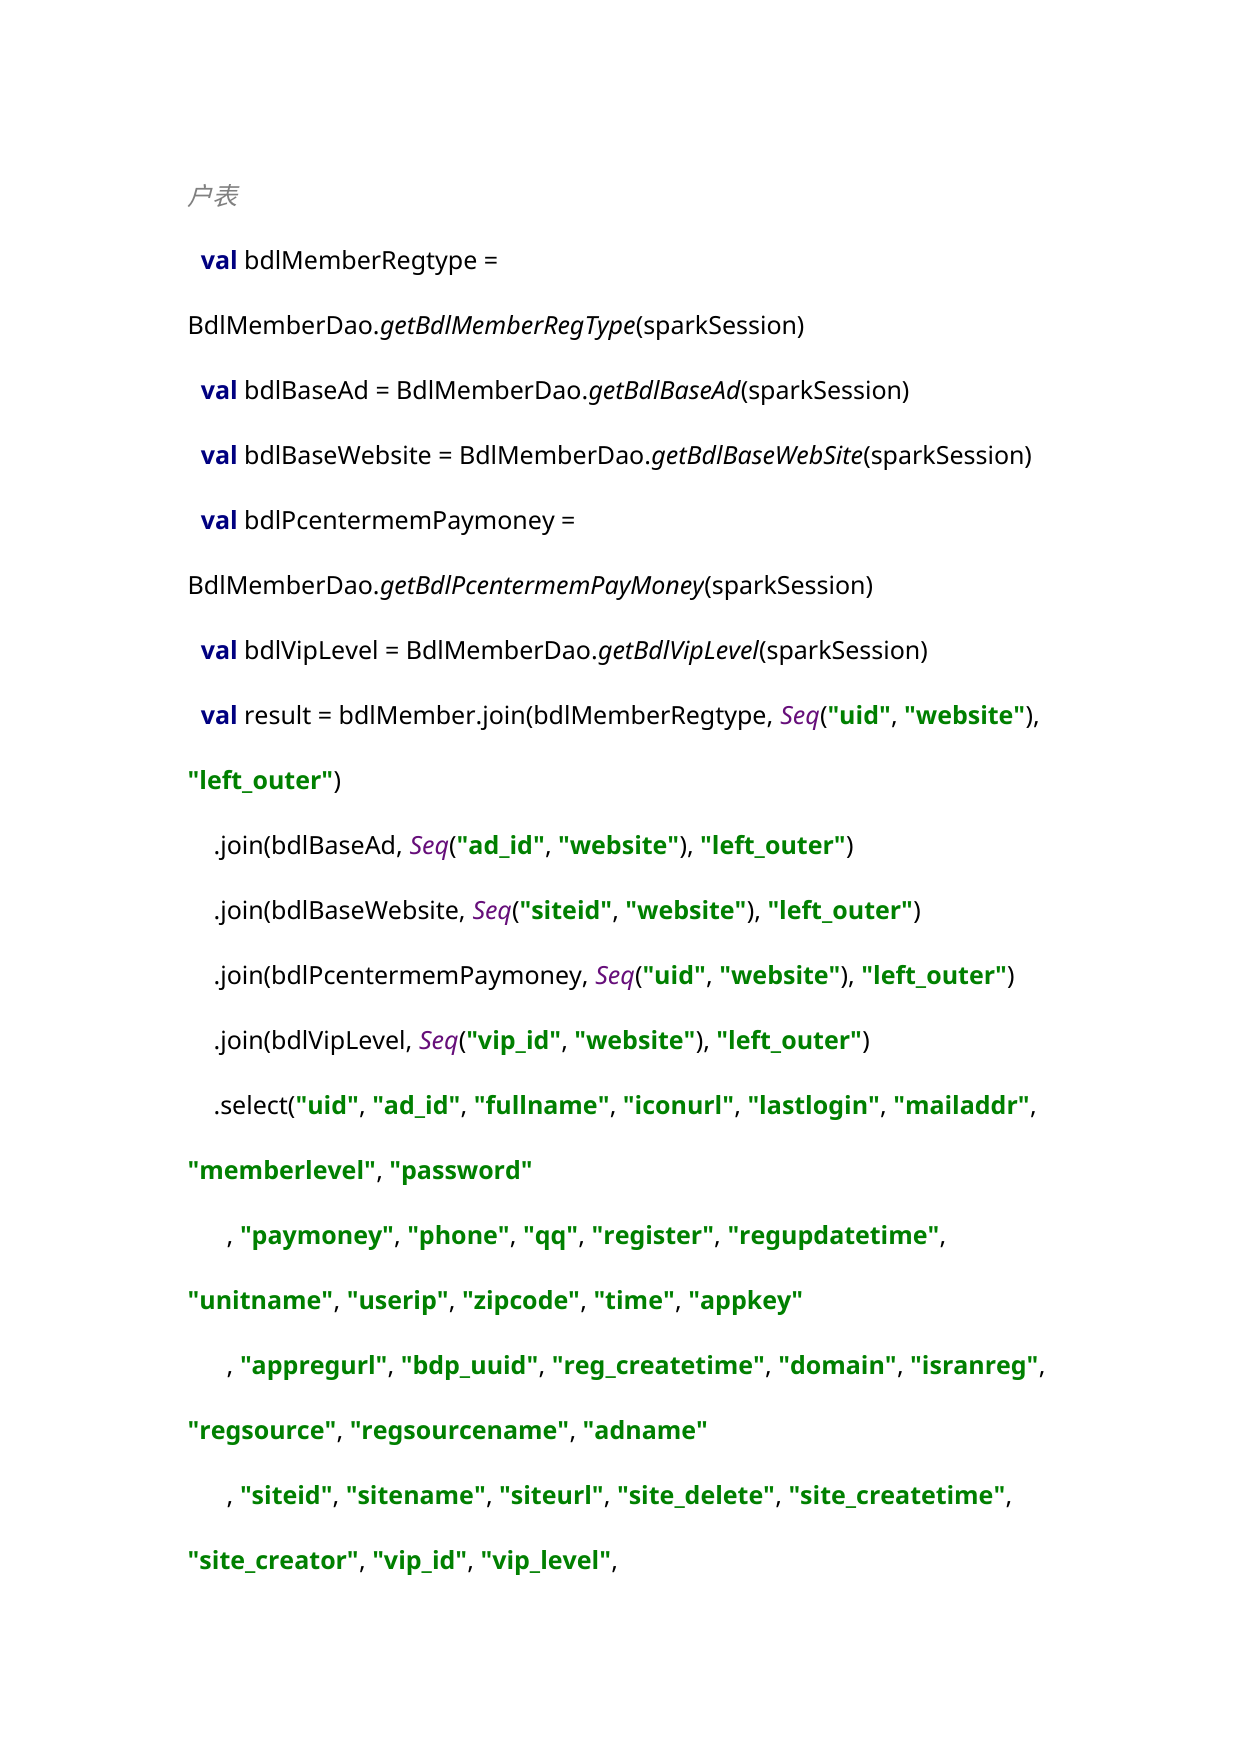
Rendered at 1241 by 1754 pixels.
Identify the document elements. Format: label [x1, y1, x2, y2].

text [187, 162, 1053, 1592]
